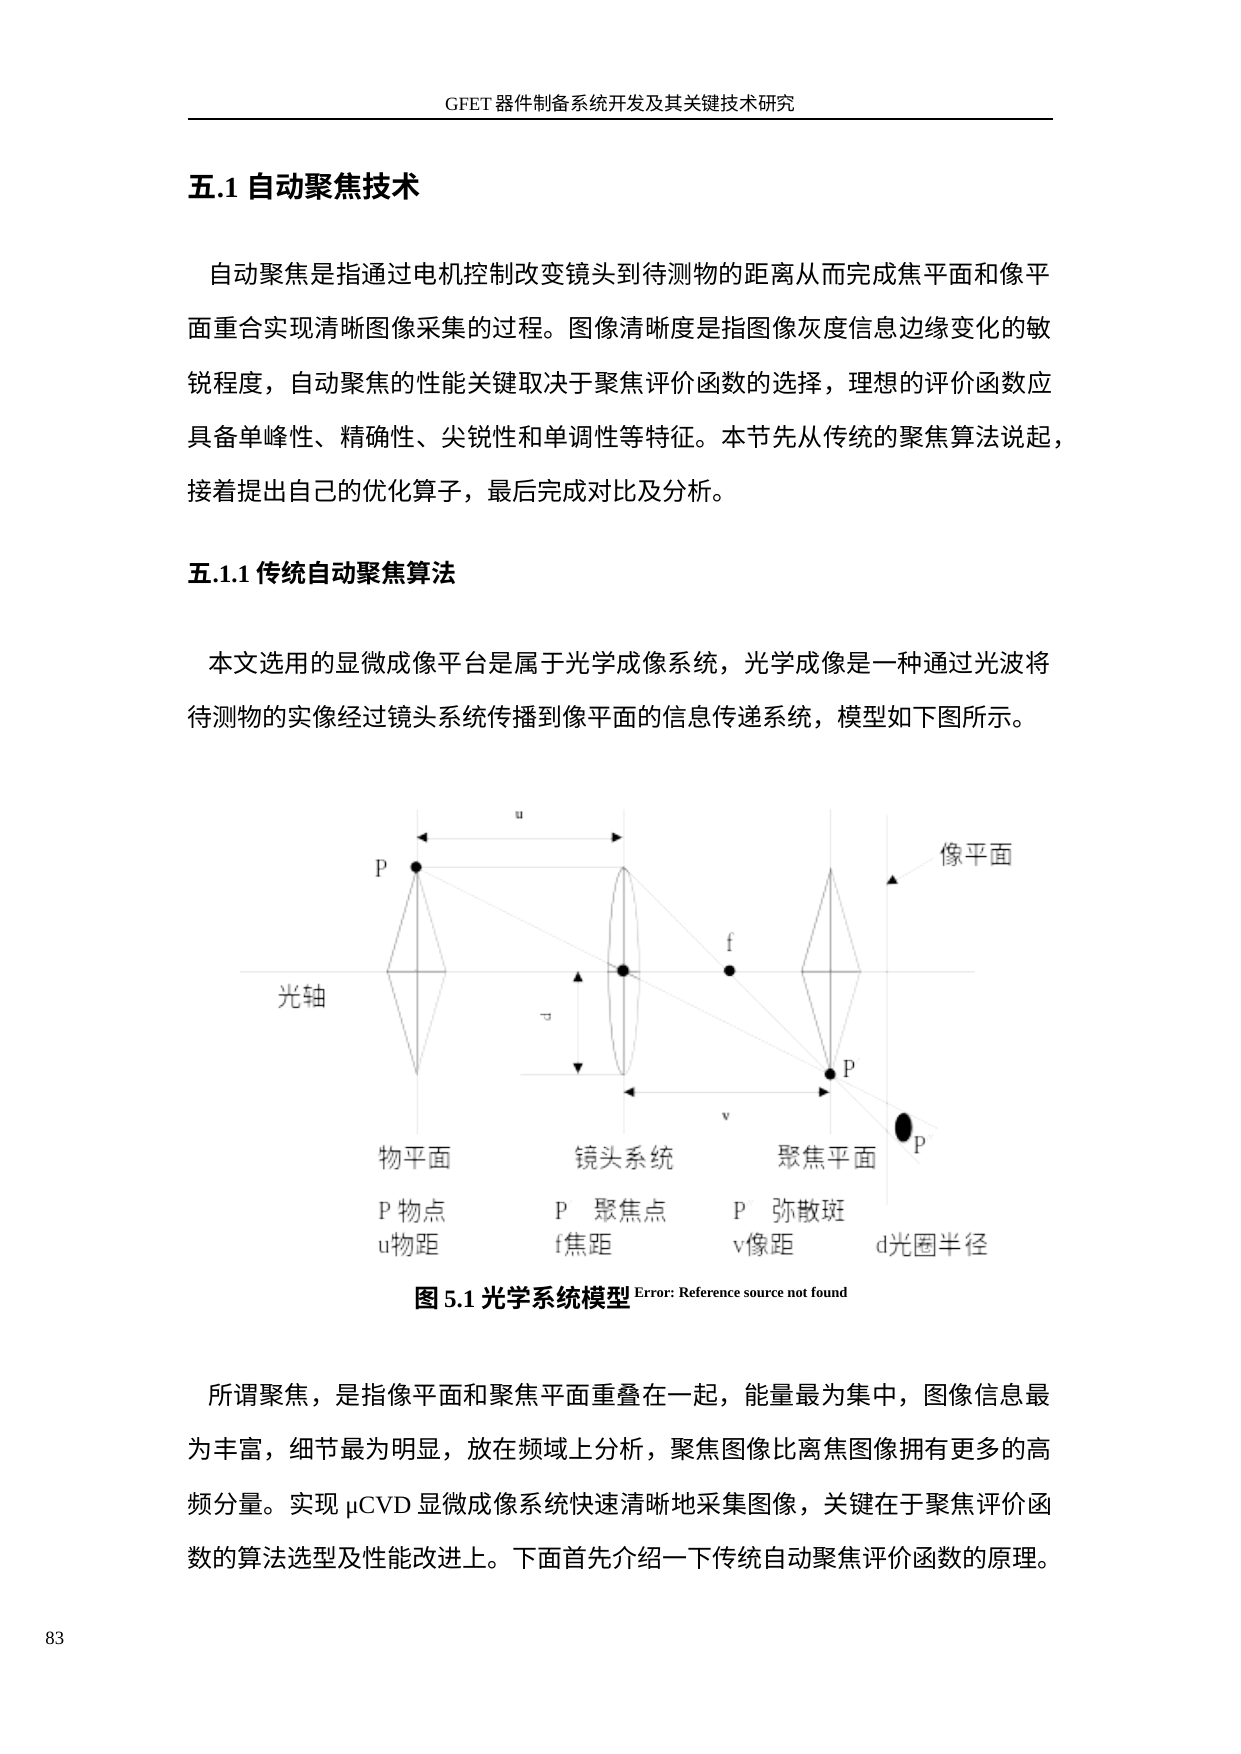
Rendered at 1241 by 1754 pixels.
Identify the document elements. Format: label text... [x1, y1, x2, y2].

subtitle 自动聚焦技术 [187, 164, 1053, 206]
subtitle 传统自动聚焦算法 [187, 553, 1053, 589]
text 自动聚焦是指通过电机控制改变镜头到待测物的距离从而完成焦平面和像平面重合实现清晰图像采集的过程。图像清晰度是指图像灰度信息边缘变化的敏锐程度，自动聚焦的性能关键取决于聚焦评价函数的选择，理想的评价函数应具备单峰性、精确性、尖锐性和单调性等特征。本节先从传统的聚焦算法说起，接着提出自己的优化算子，最后完成对比及分析。 [187, 254, 1053, 508]
text 所谓聚焦，是指像平面和聚焦平面重叠在一起，能量最为集中，图像信息最为丰富，细节最为明显，放在频域上分析，聚焦图像比离焦图像拥有更多的高频分量。实现μCVD显微成像系统快速清晰地采集图像，关键在于聚焦评价函数的算法选型及性能改进上。下面首先介绍一下传统自动聚焦评价函数的原理。 [187, 1376, 1053, 1575]
text 本文选用的显微成像平台是属于光学成像系统，光学成像是一种通过光波将待测物的实像经过镜头系统传播到像平面的信息传递系统，模型如下图所示。 [187, 643, 1053, 734]
